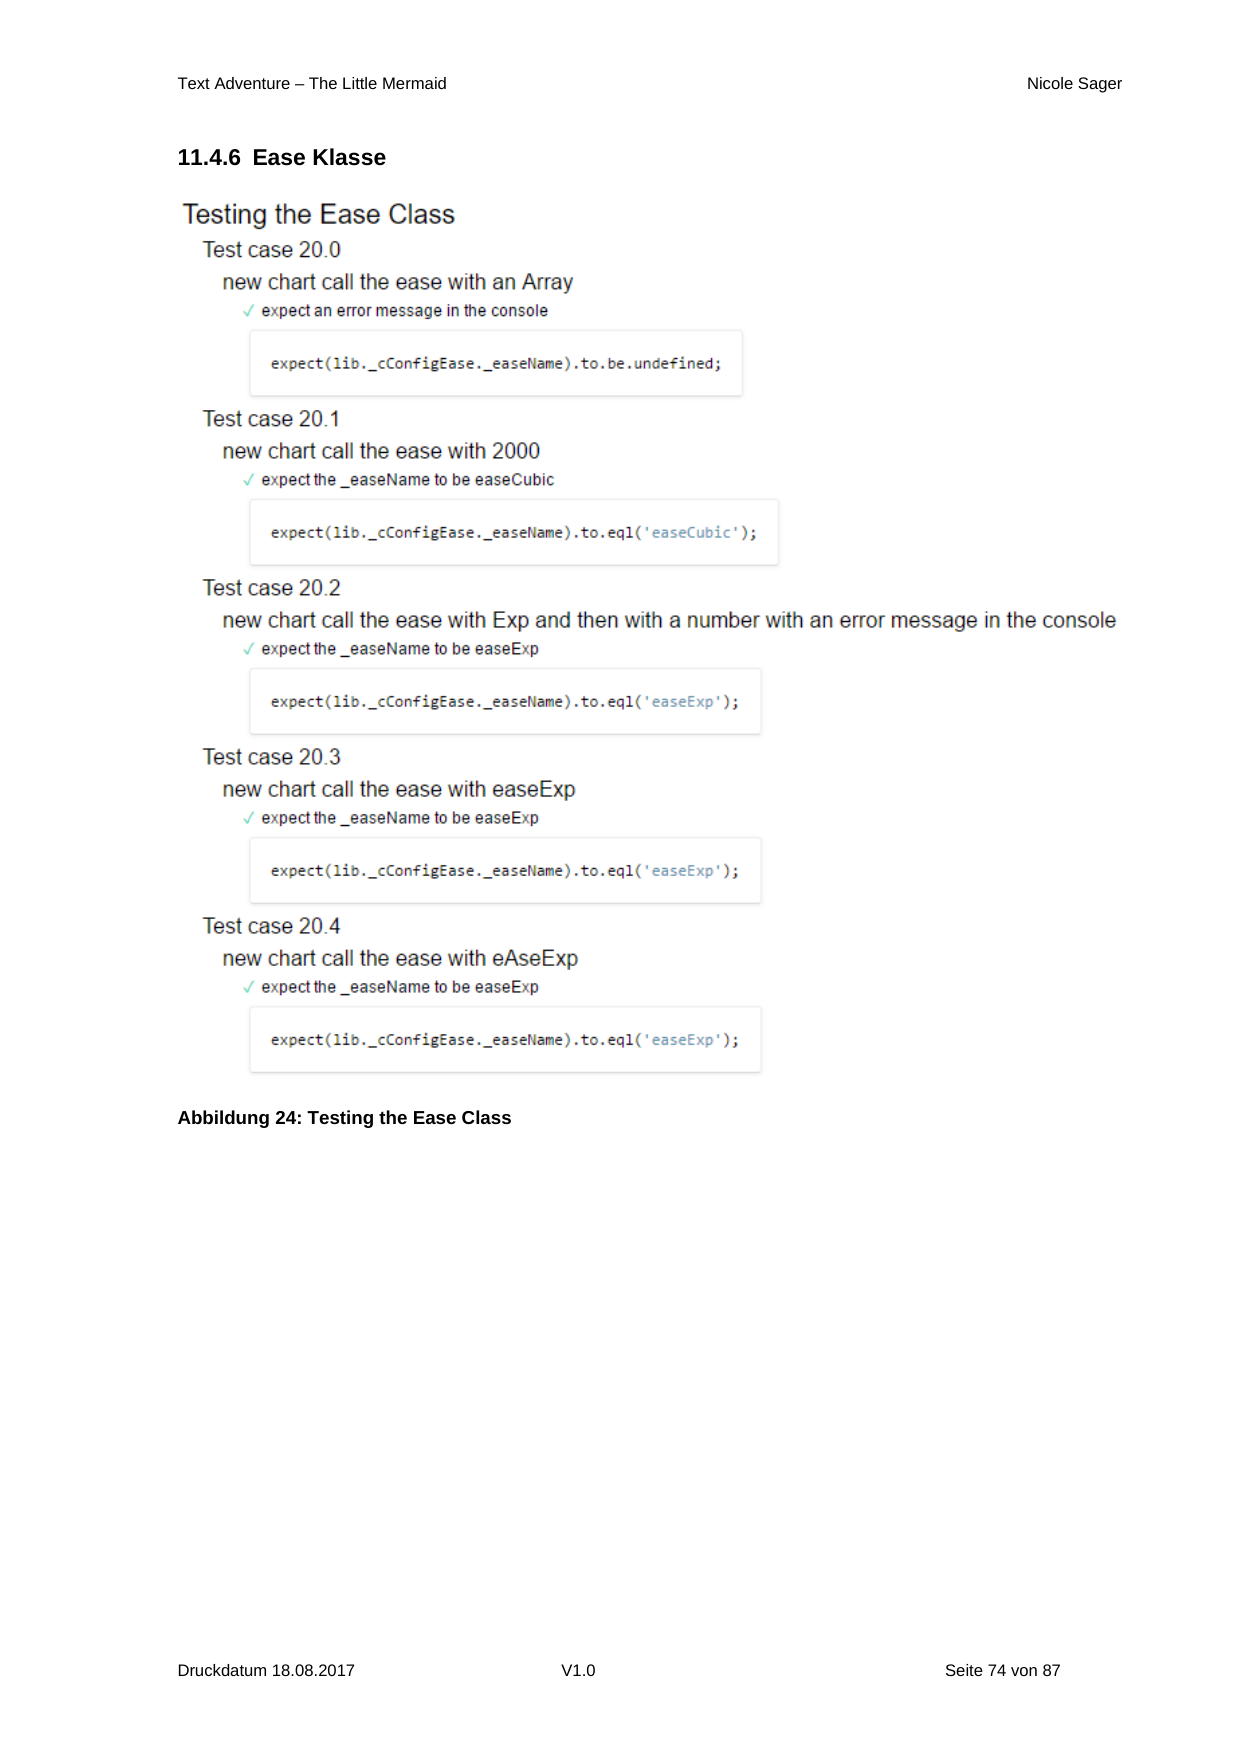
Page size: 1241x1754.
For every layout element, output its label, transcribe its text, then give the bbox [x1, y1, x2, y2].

picture [177, 197, 1123, 1080]
subtitle Ease Klasse [177, 144, 1122, 171]
